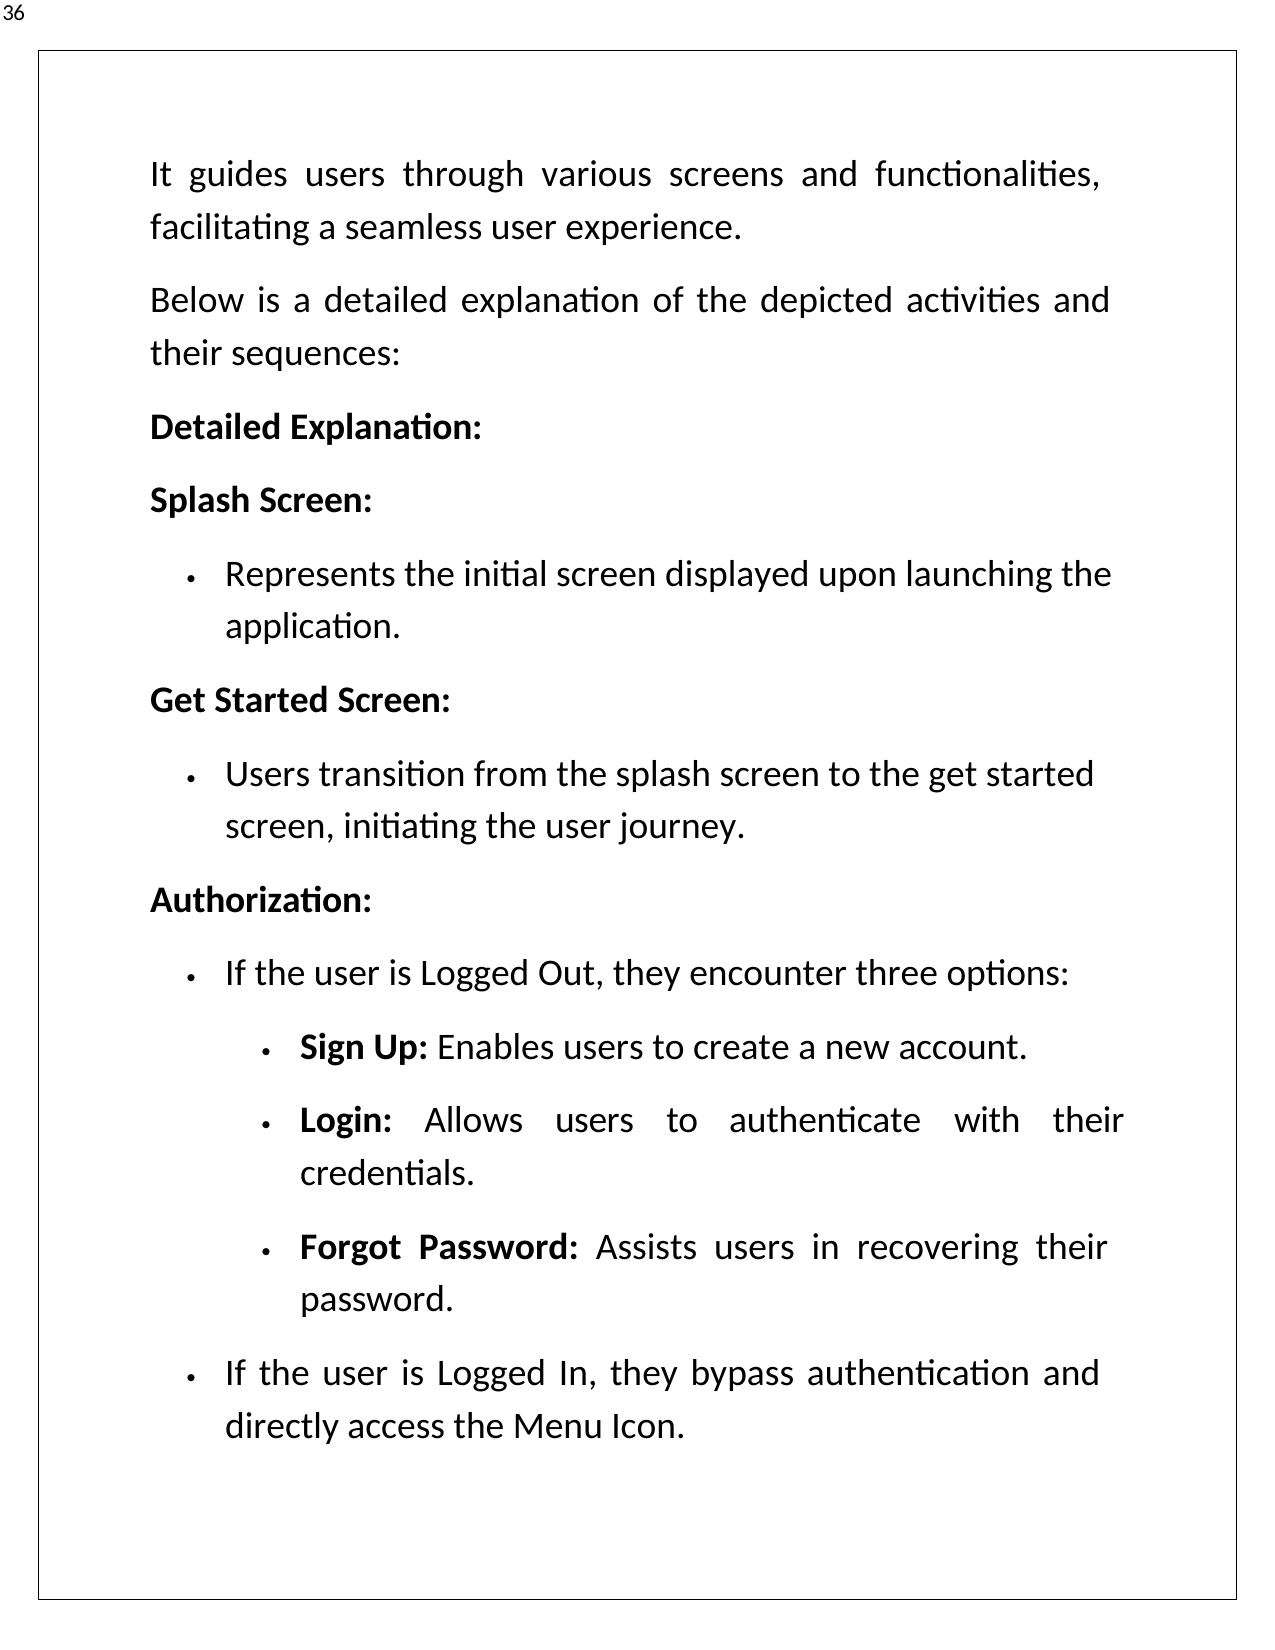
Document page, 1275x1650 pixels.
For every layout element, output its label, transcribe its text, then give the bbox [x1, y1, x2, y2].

list Forgot Password: Assists users in recovering their password. [262, 1223, 1125, 1321]
subtitle Detailed Explanation: [150, 403, 1236, 448]
text Splash Screen: [150, 476, 1236, 522]
list Users transition from the splash screen to the get started screen, initiating the user journey. [187, 749, 1125, 848]
list Represents the initial screen displayed upon launching the application. [187, 550, 1125, 648]
list Login: Allows users to authenticate with their credentials. [262, 1096, 1125, 1195]
list If the user is Logged Out, they encounter three options: [187, 949, 1236, 995]
subtitle Get Started Screen: [150, 676, 1236, 722]
list If the user is Logged In, they bypass authentication and directly access the Menu Icon. [187, 1349, 1125, 1447]
text It guides users through various screens and functionalities, facilitating a seamless user experience. [150, 150, 1236, 249]
subtitle Authorization: [150, 876, 1236, 922]
list Sign Up: Enables users to create a new account. [262, 1023, 1236, 1068]
text Below is a detailed explanation of the depicted activities and their sequences: [150, 276, 1125, 375]
